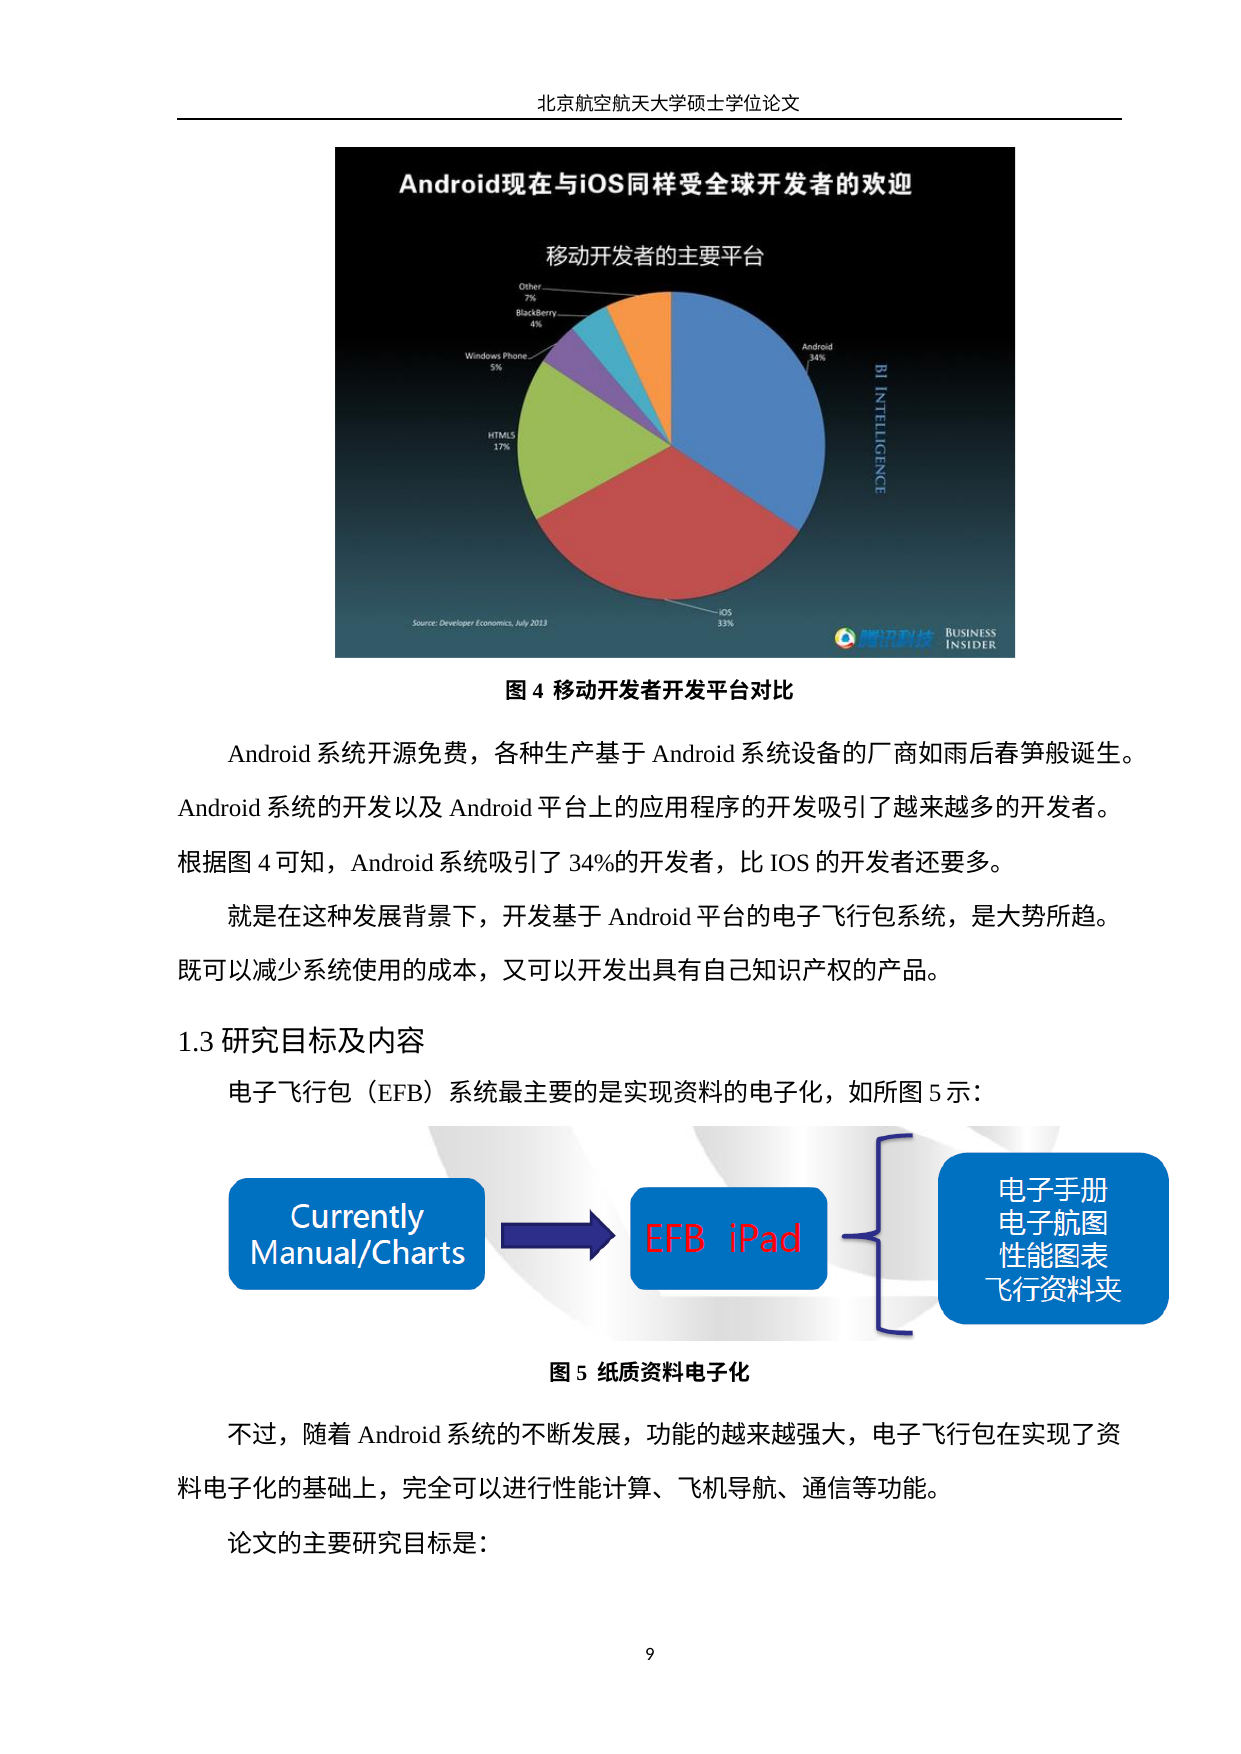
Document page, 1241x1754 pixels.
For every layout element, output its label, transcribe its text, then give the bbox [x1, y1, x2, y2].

picture [227, 1126, 1173, 1341]
subtitle 1.3 研究目标及内容 [177, 1018, 1122, 1060]
text 图 5 纸质资料电子化 [177, 1354, 1122, 1386]
text 图 4 移动开发者开发平台对比 [177, 673, 1122, 705]
text 就是在这种发展背景下，开发基于Android平台的电子飞行包系统，是大势所趋。既可以减少系统使用的成本，又可以开发出具有自己知识产权的产品。 [177, 896, 1122, 987]
text 不过，随着Android系统的不断发展，功能的越来越强大，电子飞行包在实现了资料电子化的基础上，完全可以进行性能计算、飞机导航、通信等功能。 [177, 1414, 1122, 1505]
text 论文的主要研究目标是： [177, 1523, 1122, 1559]
text 电子飞行包（EFB）系统最主要的是实现资料的电子化，如所图 5示： [177, 1072, 1122, 1109]
text Android系统开源免费，各种生产基于Android系统设备的厂商如雨后春笋般诞生。Android系统的开发以及Android平台上的应用程序的开发吸引了越来越多的开发者。根据图 4可知，Android系统吸引了34%的开发者，比IOS的开发者还要多。 [177, 733, 1122, 878]
picture [334, 147, 1016, 659]
